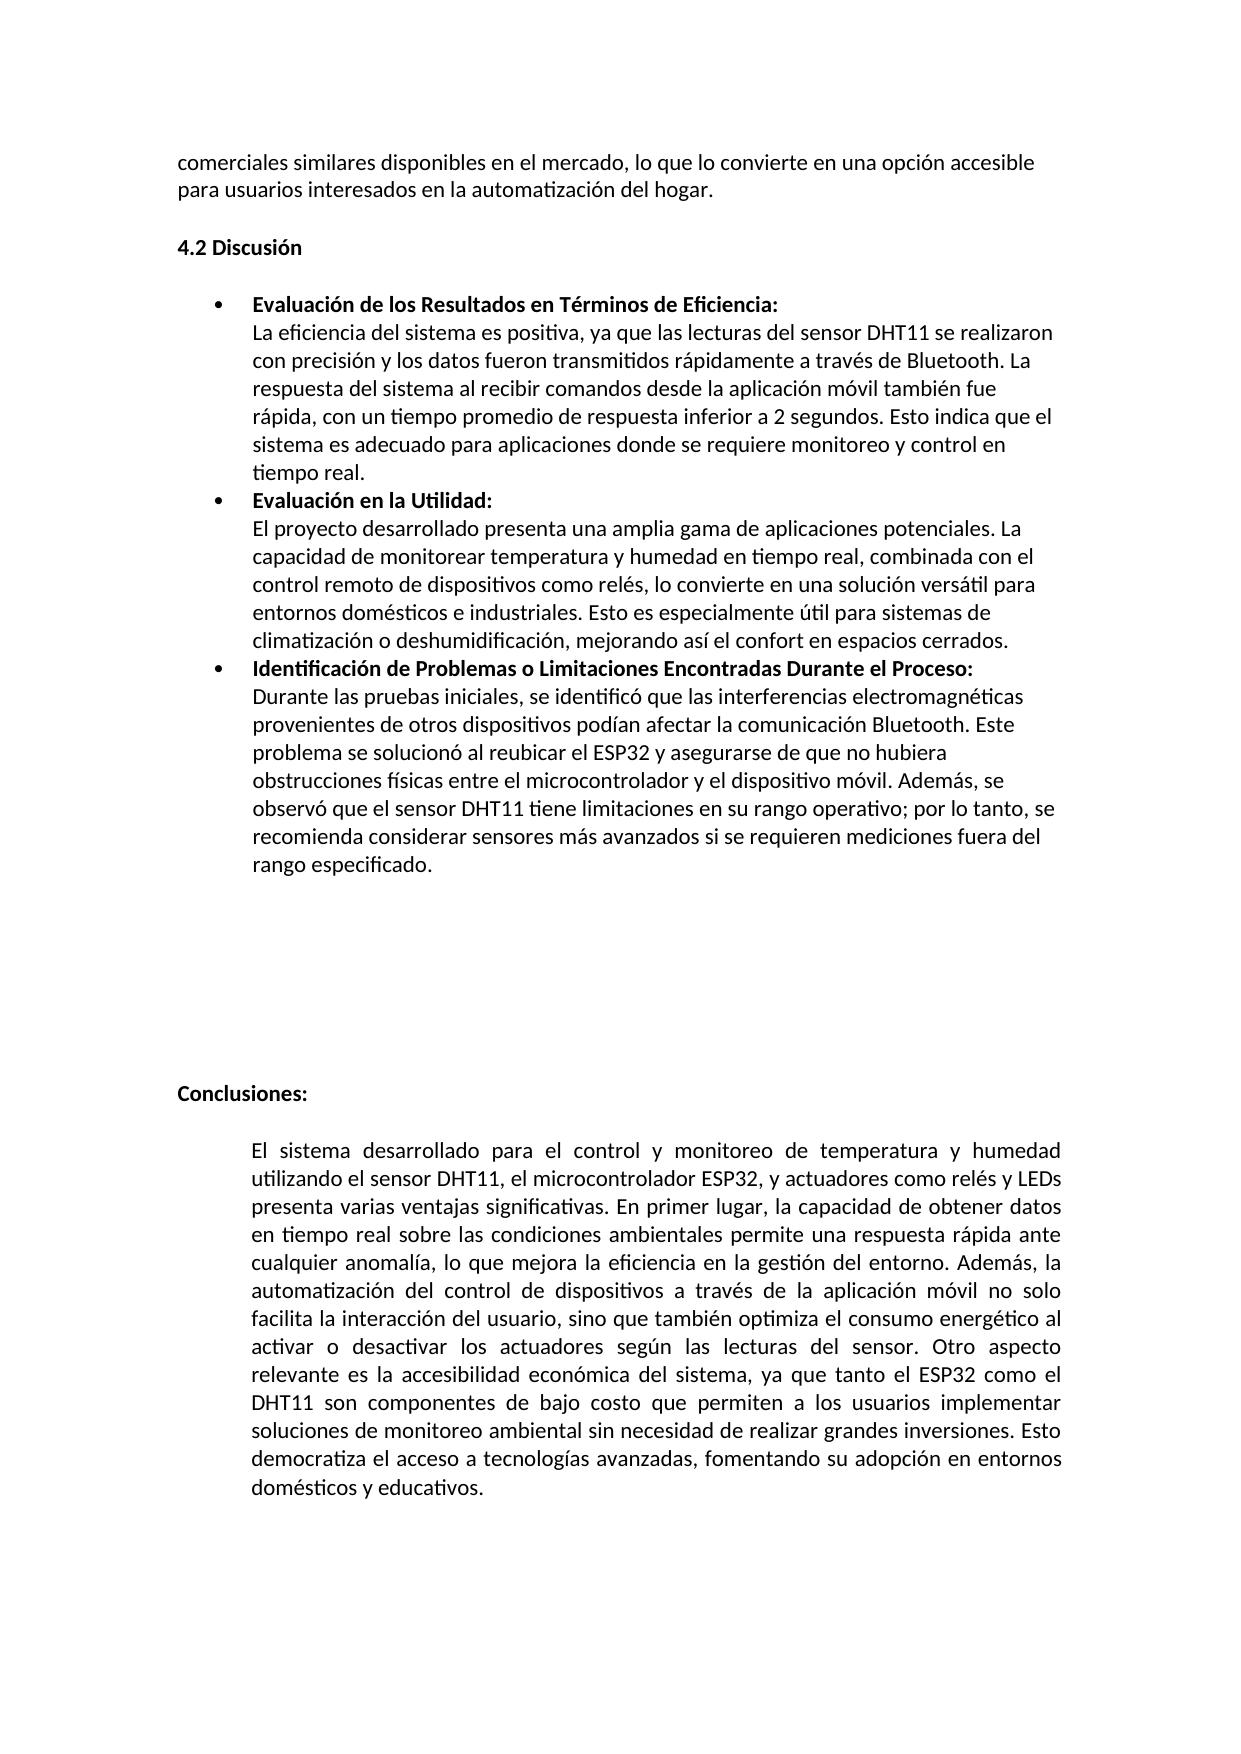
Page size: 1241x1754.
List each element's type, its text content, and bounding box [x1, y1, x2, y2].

text 4.2 Discusión [177, 233, 1063, 261]
text Conclusiones: [177, 1079, 1063, 1107]
text El sistema desarrollado para el control y monitoreo de temperatura y humedad utilizando el sensor DHT11, el microcontrolador ESP32, y actuadores como relés y LEDs presenta varias ventajas significativas. En primer lugar, la capacidad de obtener datos en tiempo real sobre las condiciones ambientales permite una respuesta rápida ante cualquier anomalía, lo que mejora la eficiencia en la gestión del entorno. Además, la automatización del control de dispositivos a través de la aplicación móvil no solo facilita la interacción del usuario, sino que también optimiza el consumo energético al activar o desactivar los actuadores según las lecturas del sensor. Otro aspecto relevante es la accesibilidad económica del sistema, ya que tanto el ESP32 como el DHT11 son componentes de bajo costo que permiten a los usuarios implementar soluciones de monitoreo ambiental sin necesidad de realizar grandes inversiones. Esto democratiza el acceso a tecnologías avanzadas, fomentando su adopción en entornos domésticos y educativos. [251, 1136, 1063, 1501]
list Identificación de Problemas o Limitaciones Encontradas Durante el Proceso: Durante las pruebas iniciales, se identificó que las interferencias electromagnéticas provenientes de otros dispositivos podían afectar la comunicación Bluetooth. Este problema se solucionó al reubicar el ESP32 y asegurarse de que no hubiera obstrucciones físicas entre el microcontrolador y el dispositivo móvil. Además, se observó que el sensor DHT11 tiene limitaciones en su rango operativo; por lo tanto, se recomienda considerar sensores más avanzados si se requieren mediciones fuera del rango especificado. [215, 654, 1063, 878]
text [177, 148, 1063, 204]
list Evaluación de los Resultados en Términos de Eficiencia: La eficiencia del sistema es positiva, ya que las lecturas del sensor DHT11 se realizaron con precisión y los datos fueron transmitidos rápidamente a través de Bluetooth. La respuesta del sistema al recibir comandos desde la aplicación móvil también fue rápida, con un tiempo promedio de respuesta inferior a 2 segundos. Esto indica que el sistema es adecuado para aplicaciones donde se requiere monitoreo y control en tiempo real. [215, 290, 1063, 486]
list Evaluación en la Utilidad: El proyecto desarrollado presenta una amplia gama de aplicaciones potenciales. La capacidad de monitorear temperatura y humedad en tiempo real, combinada con el control remoto de dispositivos como relés, lo convierte en una solución versátil para entornos domésticos e industriales. Esto es especialmente útil para sistemas de climatización o deshumidificación, mejorando así el confort en espacios cerrados. [215, 486, 1063, 654]
